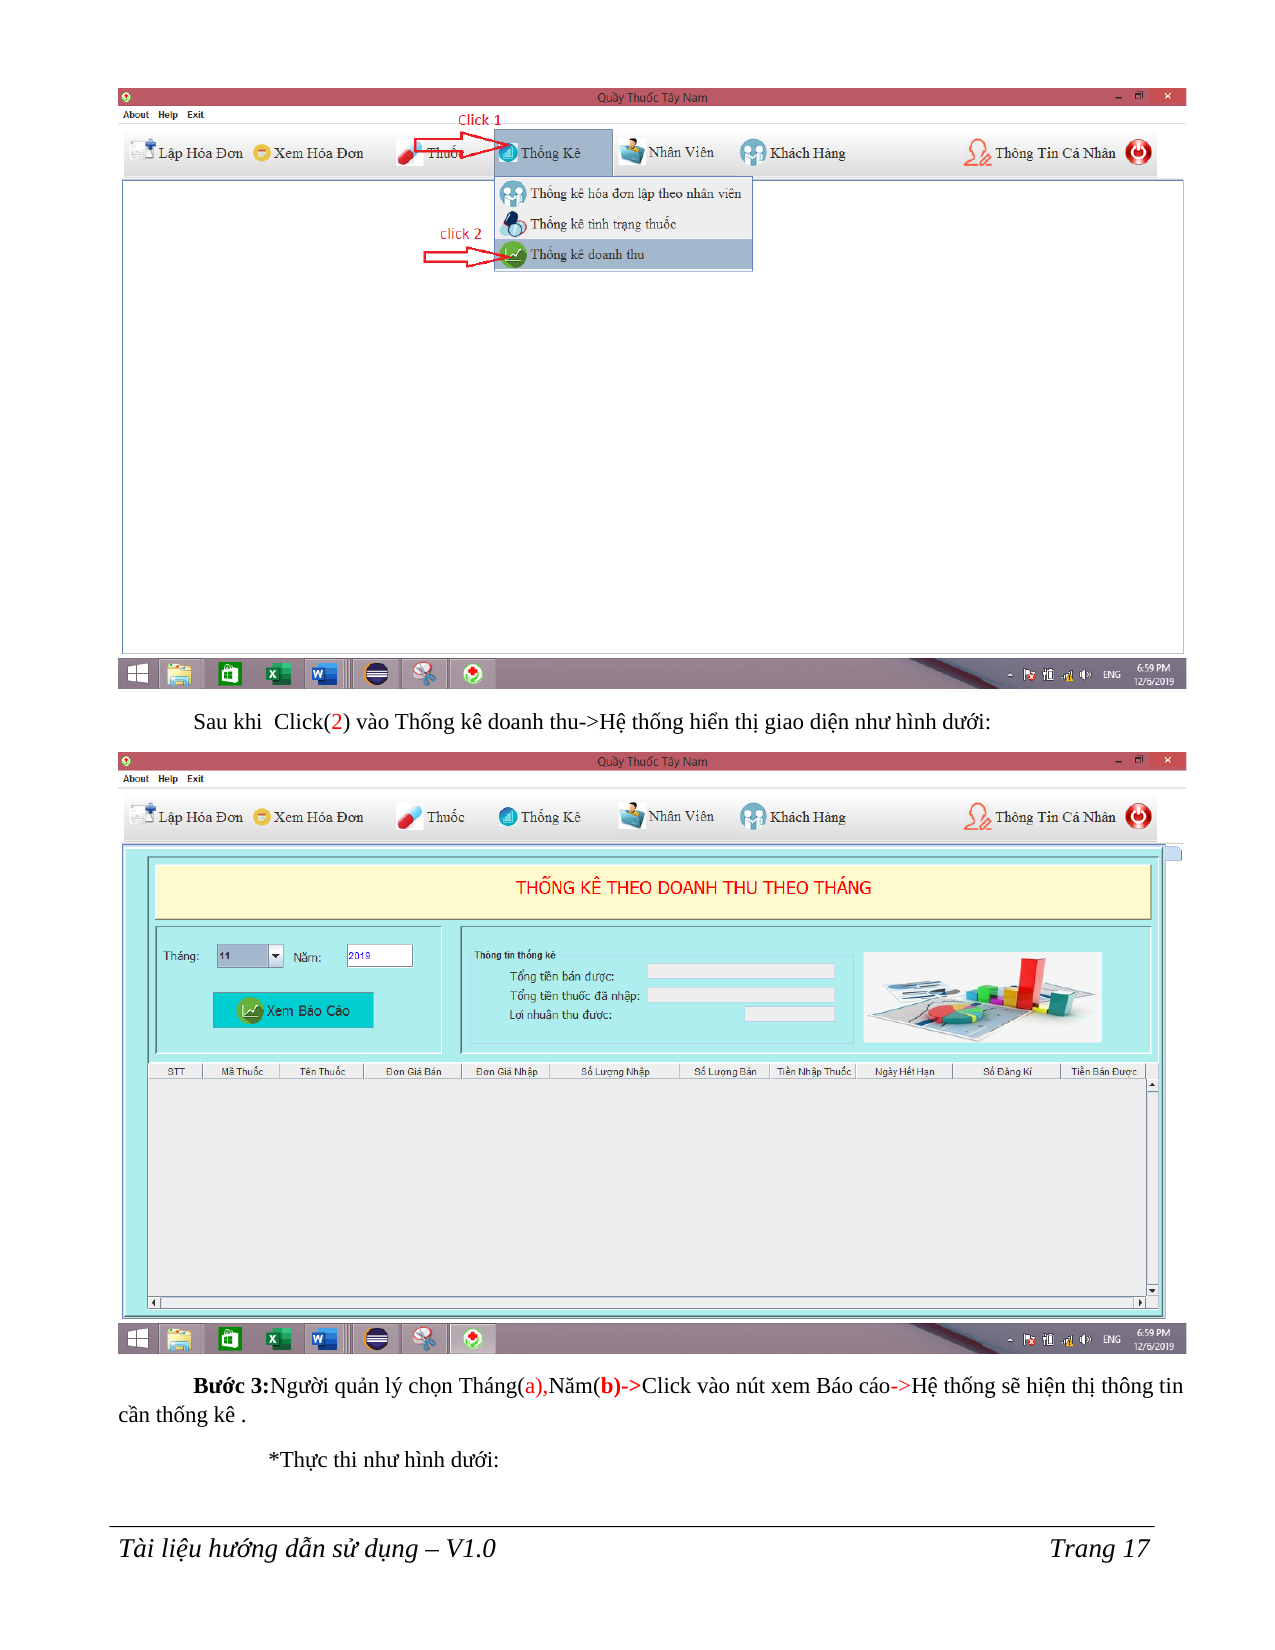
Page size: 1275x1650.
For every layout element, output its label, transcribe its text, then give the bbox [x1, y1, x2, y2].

picture [118, 752, 1187, 1354]
text Sau khi Click(2) vào Thống kê doanh thu->Hệ thống hiển thị giao diện như hình dưới: [118, 708, 1186, 734]
text Bước 3:Người quản lý chọn Tháng(a),Năm(b)->Click vào nút xem Báo cáo->Hệ thống sẽ hiện thị thông tin cần thống kê . [118, 1372, 1186, 1427]
picture [118, 88, 1187, 689]
text *Thực thi như hình dưới: [118, 1446, 1186, 1472]
